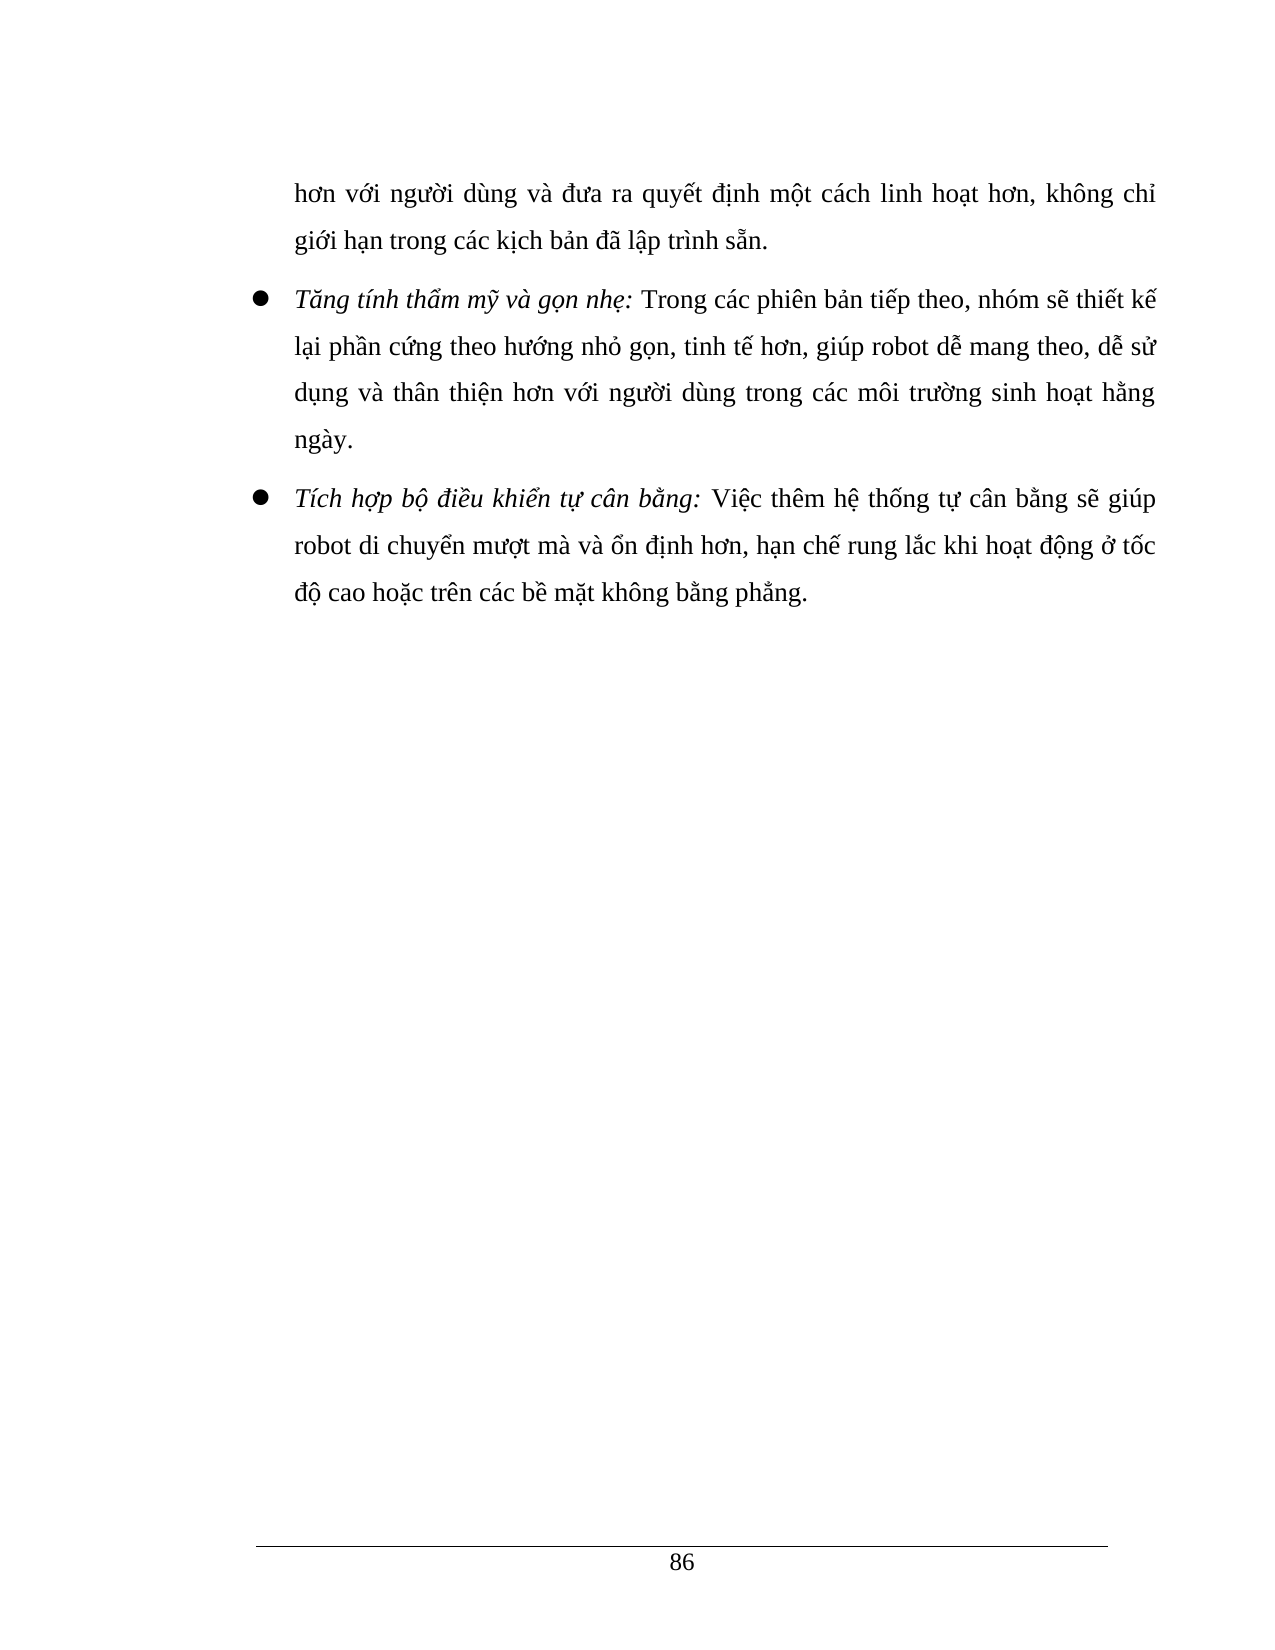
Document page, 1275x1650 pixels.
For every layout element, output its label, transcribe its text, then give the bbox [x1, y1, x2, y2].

list Tăng tính thẩm mỹ và gọn nhẹ: Trong các phiên bản tiếp theo, nhóm sẽ thiết kế lại phần cứng theo hướng nhỏ gọn, tinh tế hơn, giúp robot dễ mang theo, dễ sử dụng và thân thiện hơn với người dùng trong các môi trường sinh hoạt hằng ngày. [250, 283, 1157, 454]
list Tích hợp bộ điều khiển tự cân bằng: Việc thêm hệ thống tự cân bằng sẽ giúp robot di chuyển mượt mà và ổn định hơn, hạn chế rung lắc khi hoạt động ở tốc độ cao hoặc trên các bề mặt không bằng phẳng. [250, 482, 1157, 607]
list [250, 177, 1157, 255]
